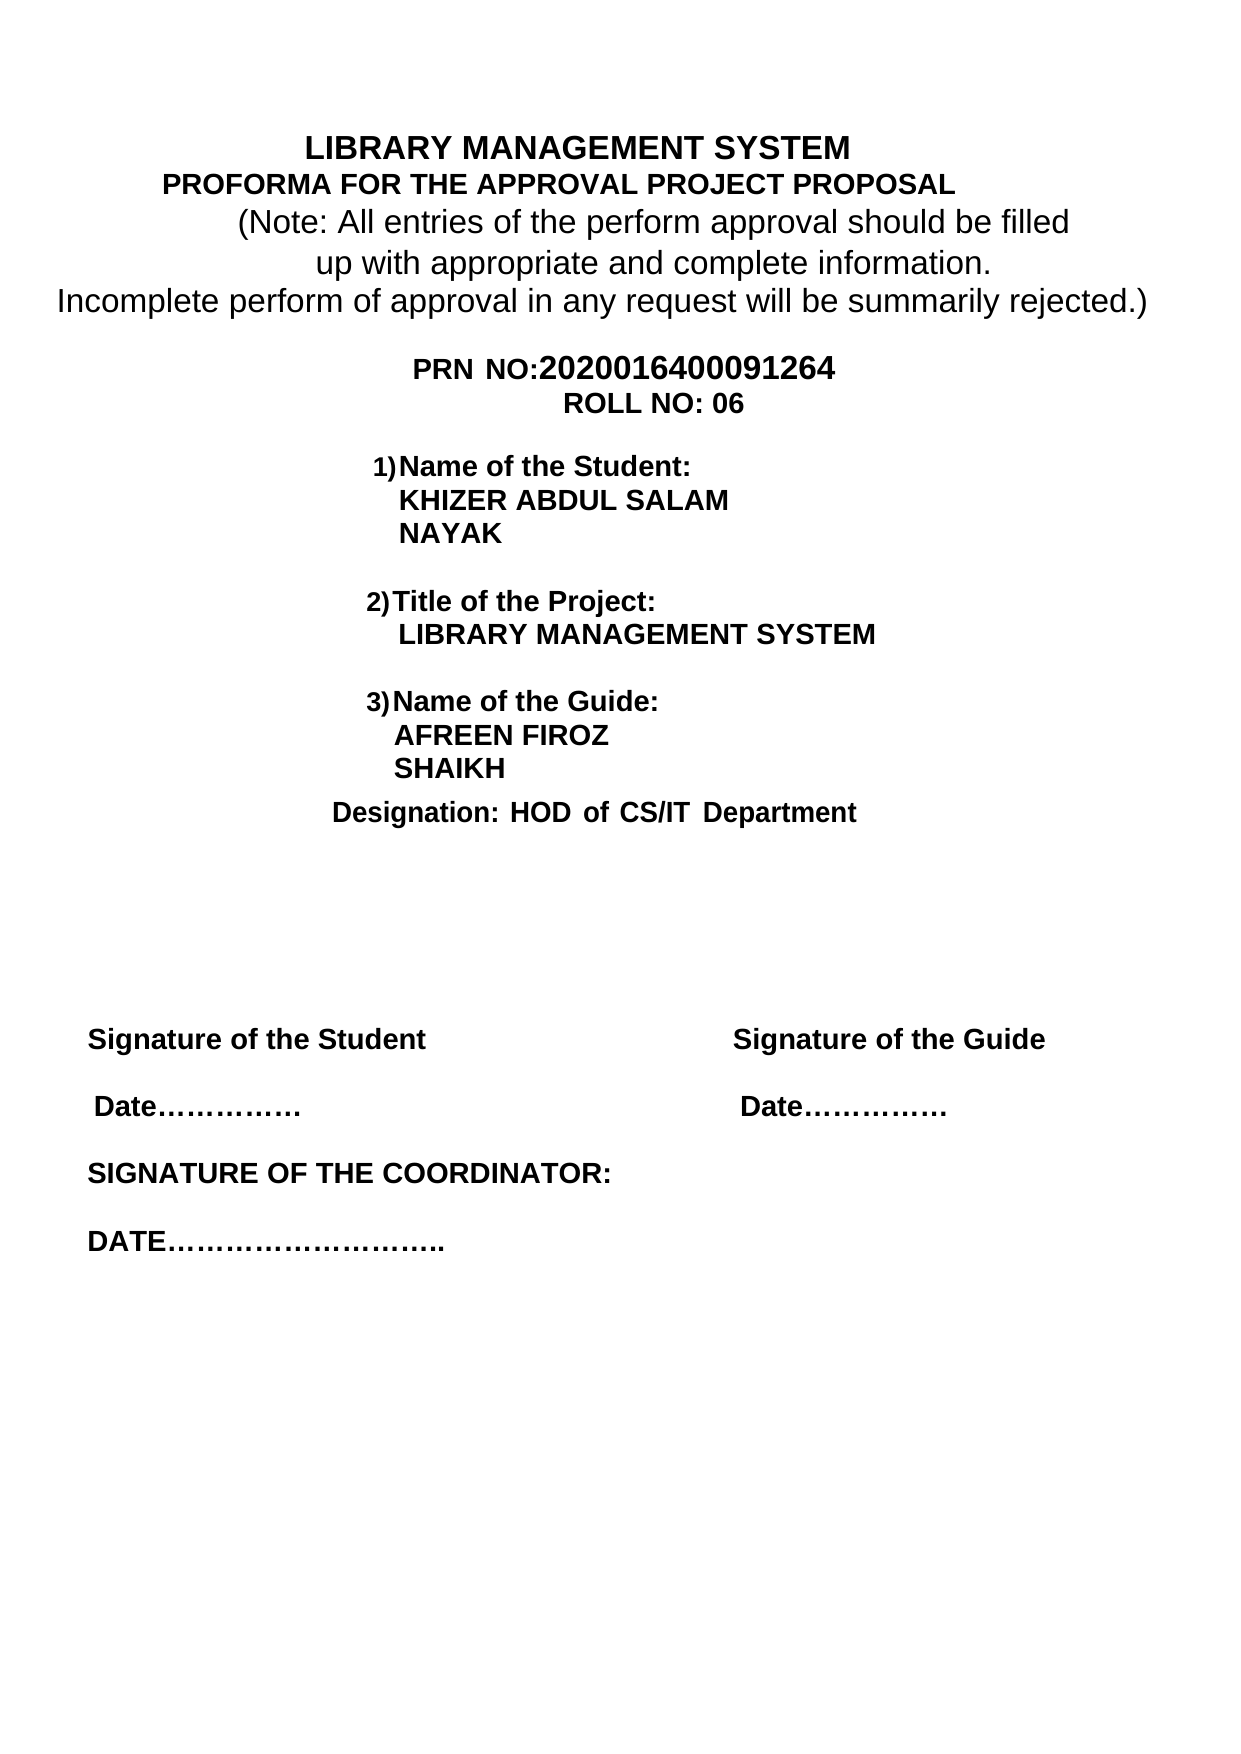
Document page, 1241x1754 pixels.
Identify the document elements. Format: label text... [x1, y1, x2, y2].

text Signature of the Student Signature of the Guide [87, 1022, 1186, 1055]
list Name of the Guide: AFREEN FIROZ SHAIKH [366, 684, 728, 785]
text LIBRARY MANAGEMENT SYSTEM [121, 128, 959, 167]
list Title of the Project: [366, 584, 1186, 617]
text ROLL NO: 06 [199, 387, 1108, 420]
text (Note: All entries of the perform approval should be filled up with appropriate and complete information. [226, 202, 1081, 281]
text LIBRARY MANAGEMENT SYSTEM [398, 617, 1186, 651]
text DATE……………………….. [87, 1223, 1186, 1257]
text PRN NO:2020016400091264 [167, 349, 1081, 387]
text Designation: HOD of CS/IT Department [108, 795, 1081, 828]
list Name of the Student: KHIZER ABDUL SALAM NAYAK [373, 449, 764, 550]
text Date…………… Date…………… [93, 1089, 1186, 1123]
text Incomplete perform of approval in any request will be summarily rejected.) [56, 283, 1186, 320]
text SIGNATURE OF THE COORDINATOR: [87, 1156, 1186, 1190]
text PROFORMA FOR THE APPROVAL PROJECT PROPOSAL [46, 167, 956, 200]
